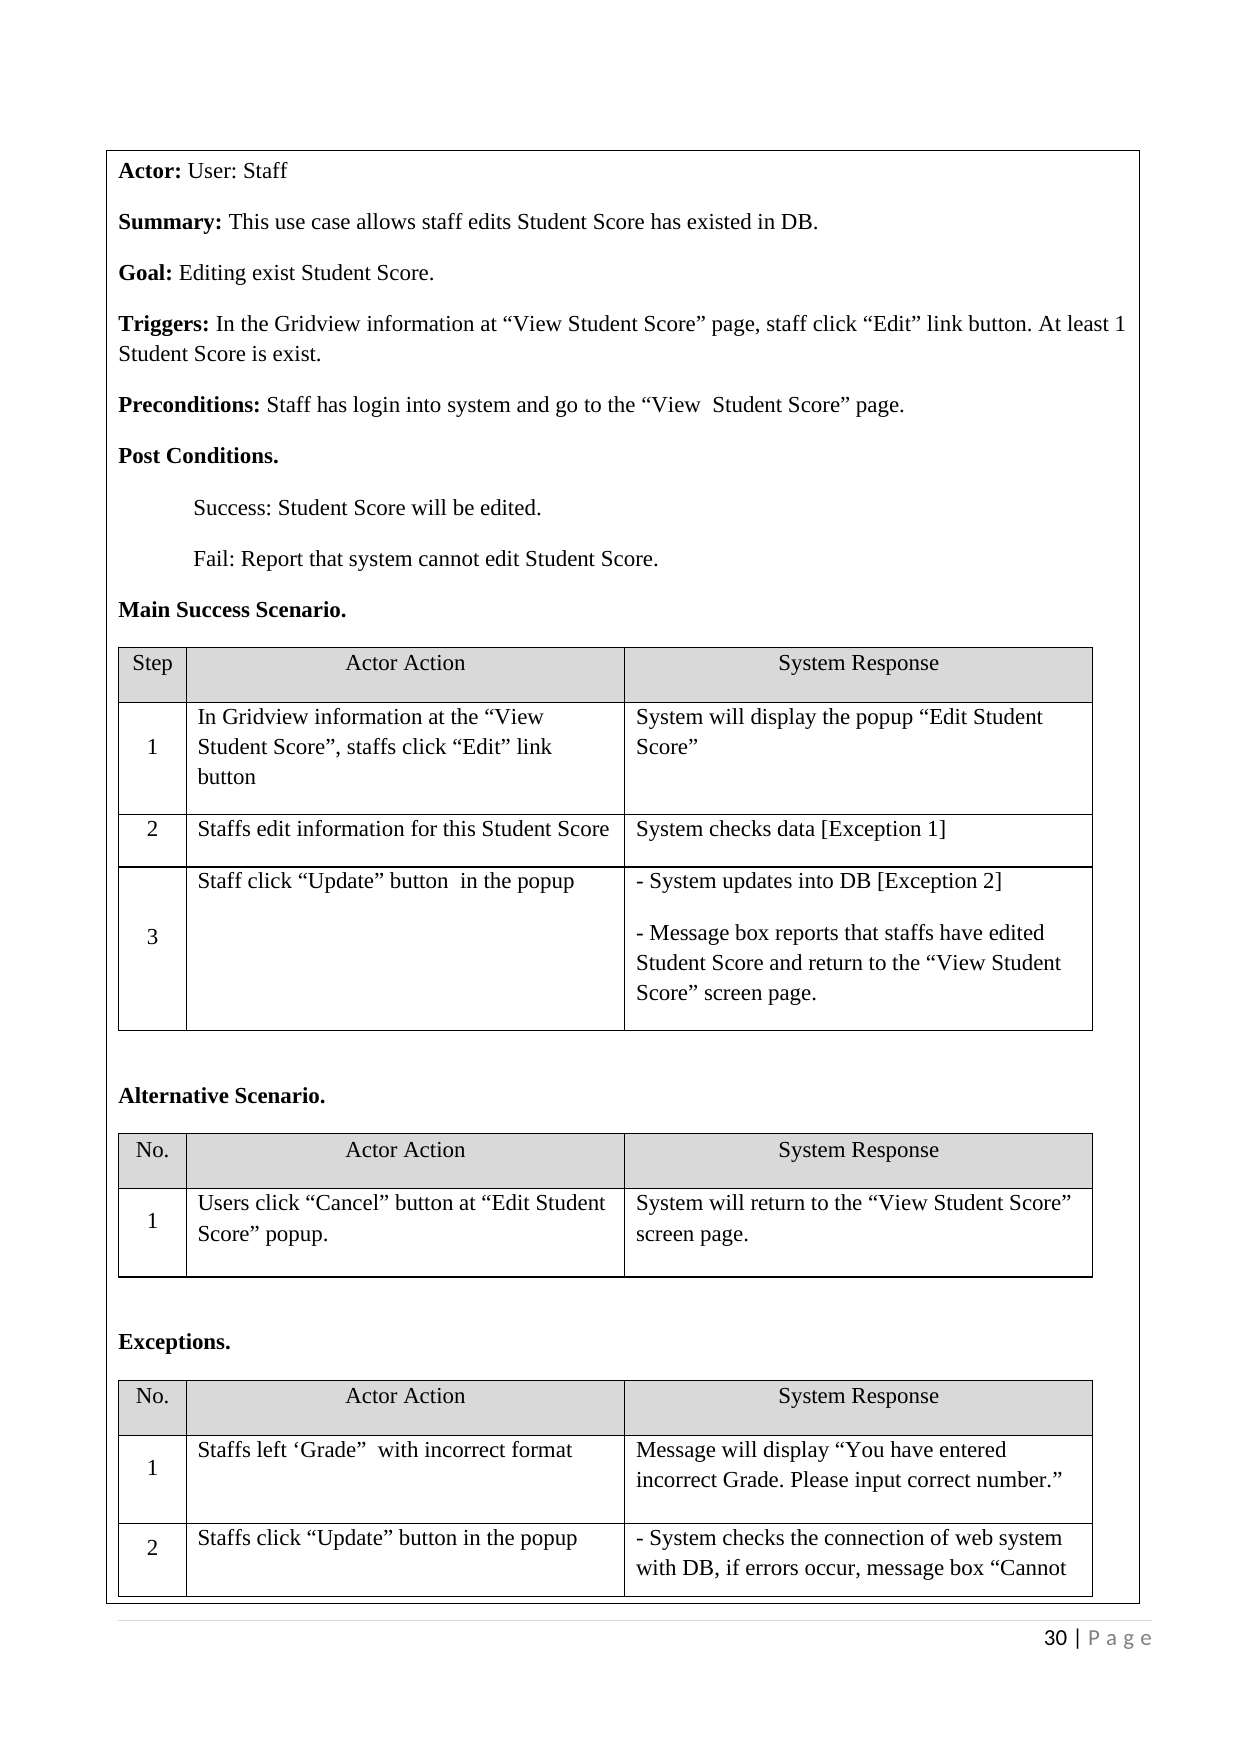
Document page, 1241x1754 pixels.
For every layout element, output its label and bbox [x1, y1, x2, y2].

table_cell [107, 151, 1139, 1603]
